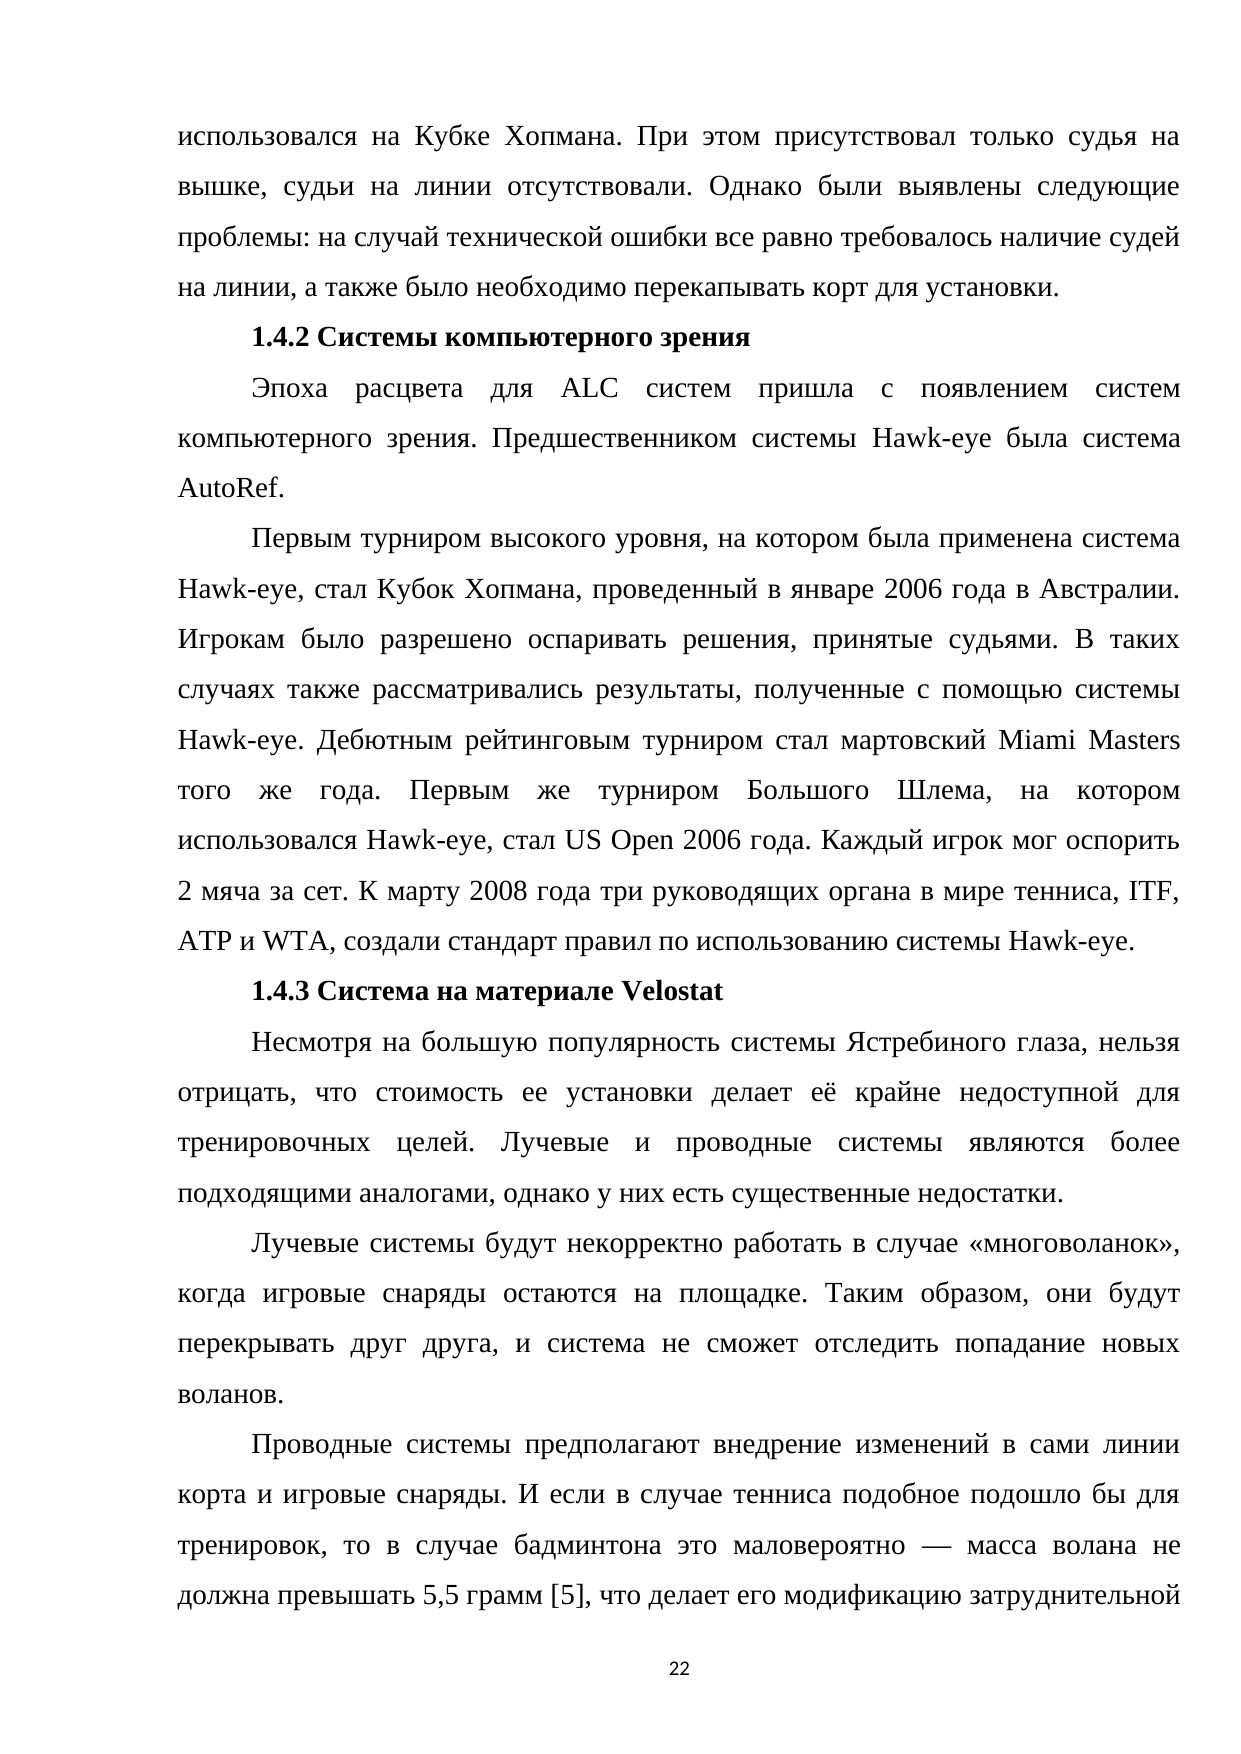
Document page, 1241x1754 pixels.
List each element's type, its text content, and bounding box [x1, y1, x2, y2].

text Лучевые системы будут некорректно работать в случае «многоволанок», когда игровые снаряды остаются на площадке. Таким образом, они будут перекрывать друг друга, и система не сможет отследить попадание новых воланов. [177, 1225, 1181, 1409]
text Первым турниром высокого уровня, на котором была применена система Hawk-eye, стал Кубок Хопмана, проведенный в январе 2006 года в Австралии. Игрокам было разрешено оспаривать решения, принятые судьями. В таких случаях также рассматривались результаты, полученные с помощью системы Hawk-eye. Дебютным рейтинговым турниром стал мартовский Miami Masters того же года. Первым же турниром Большого Шлема, на котором использовался Hawk-eye, стал US Open 2006 года. Каждый игрок мог оспорить 2 мяча за сет. К марту 2008 года три руководящих органа в мире тенниса, ITF, ATP и WTA, создали стандарт правил по использованию системы Hawk-eye. [177, 521, 1181, 957]
text Эпоха расцвета для ALC систем пришла с появлением систем компьютерного зрения. Предшественником системы Hawk-eye была система AutoRef. [177, 370, 1181, 504]
text 1.4.3 Система на материале Velostat [177, 973, 1181, 1007]
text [177, 1426, 1181, 1611]
text 1.4.2 Системы компьютерного зрения [177, 319, 1181, 353]
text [177, 118, 1181, 303]
text Несмотря на большую популярность системы Ястребиного глаза, нельзя отрицать, что стоимость ее установки делает её крайне недоступной для тренировочных целей. Лучевые и проводные системы являются более подходящими аналогами, однако у них есть существенные недостатки. [177, 1024, 1181, 1208]
